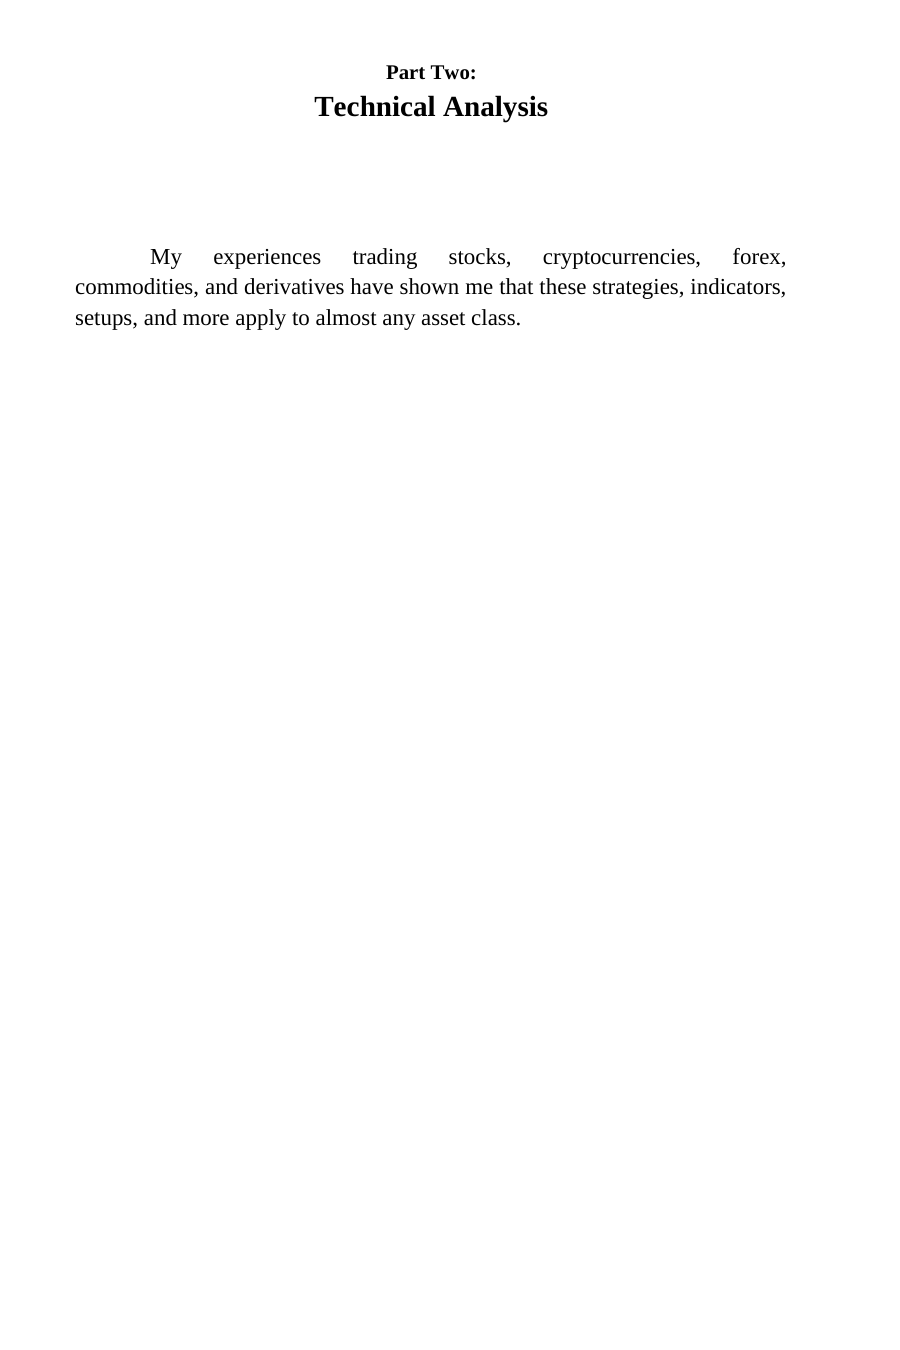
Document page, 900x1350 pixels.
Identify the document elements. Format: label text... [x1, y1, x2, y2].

text My experiences trading stocks, cryptocurrencies, forex, commodities, and derivatives have shown me that these strategies, indicators, setups, and more apply to almost any asset class. [75, 243, 787, 330]
subtitle Part Two: Technical Analysis [75, 60, 787, 123]
